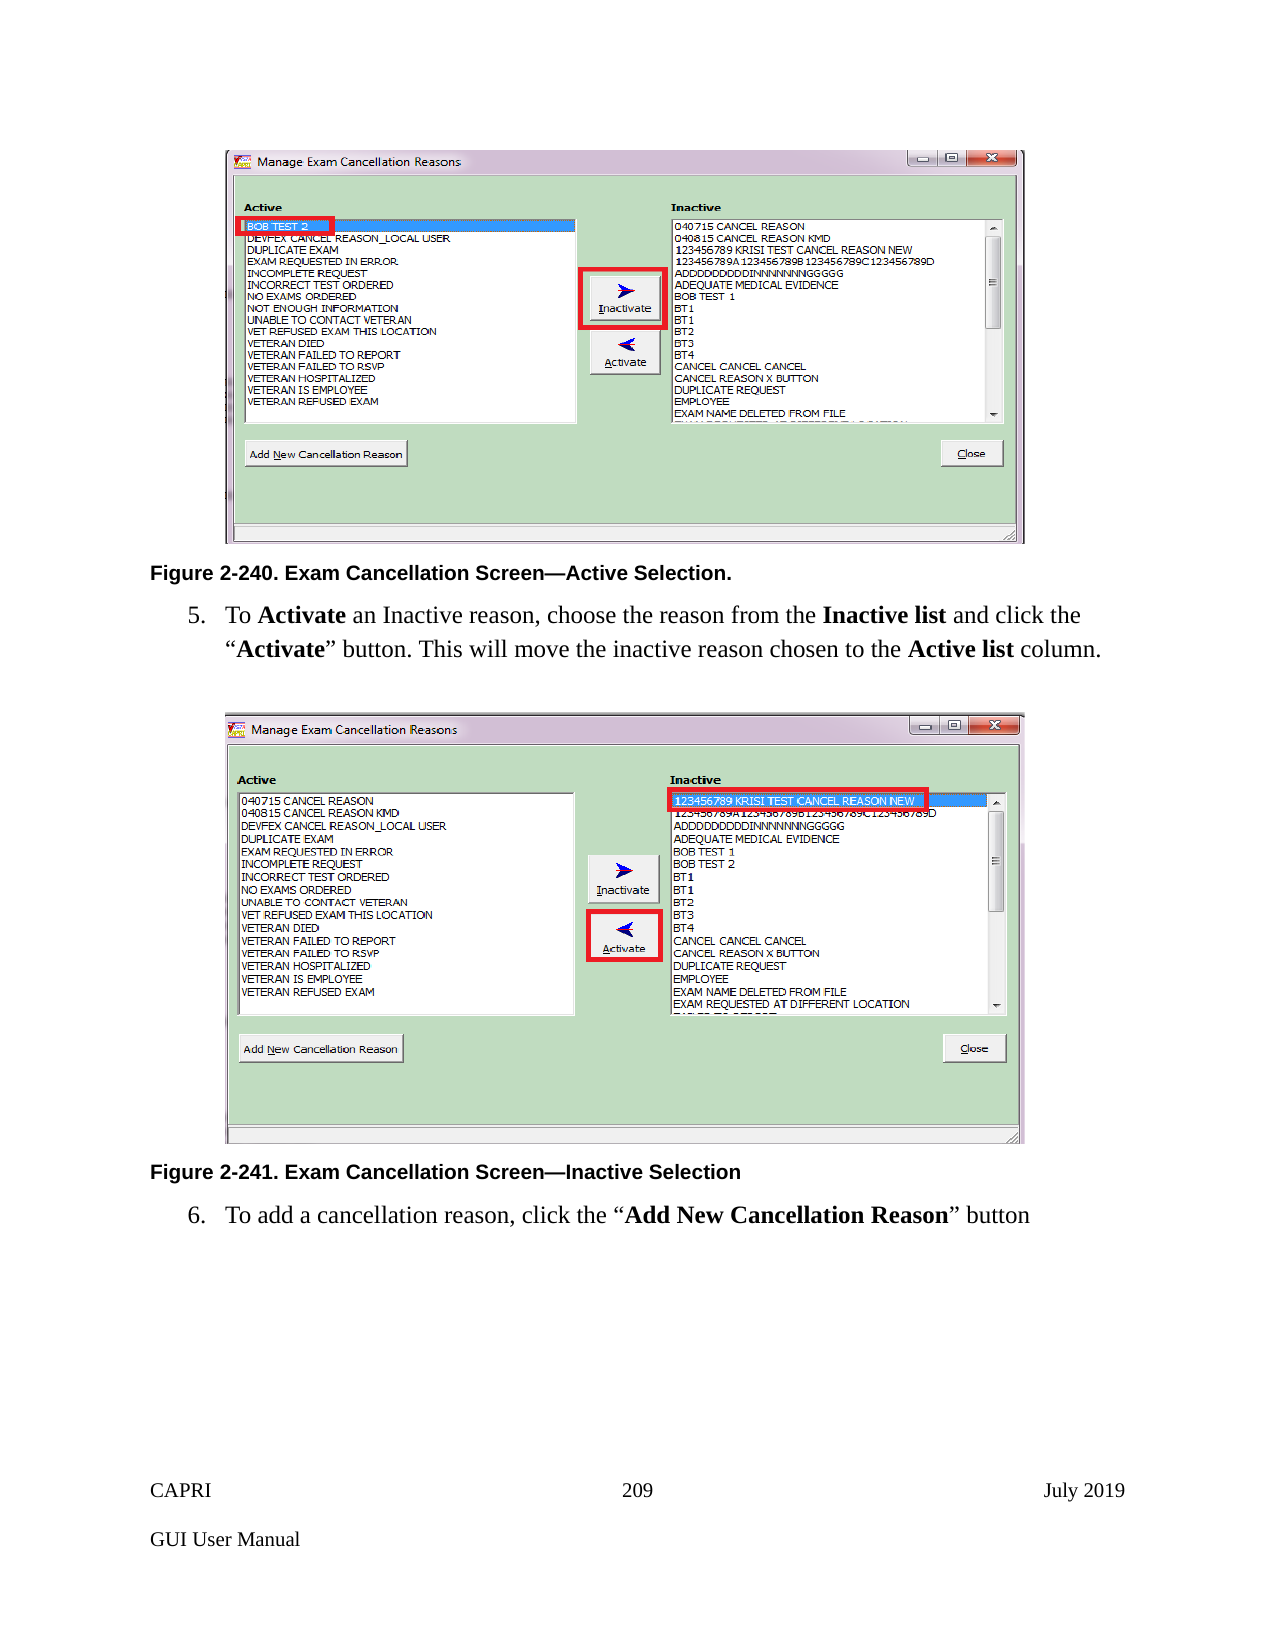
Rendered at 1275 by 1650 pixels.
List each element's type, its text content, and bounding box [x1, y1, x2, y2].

list To add a cancellation reason, click the “Add New Cancellation Reason” button [187, 1200, 1125, 1229]
picture [225, 712, 1025, 1144]
list To Activate an Inactive reason, choose the reason from the Inactive list and click the “Activate” button. This will move the inactive reason chosen to the Active list column. [187, 601, 1125, 662]
picture [225, 150, 1025, 544]
